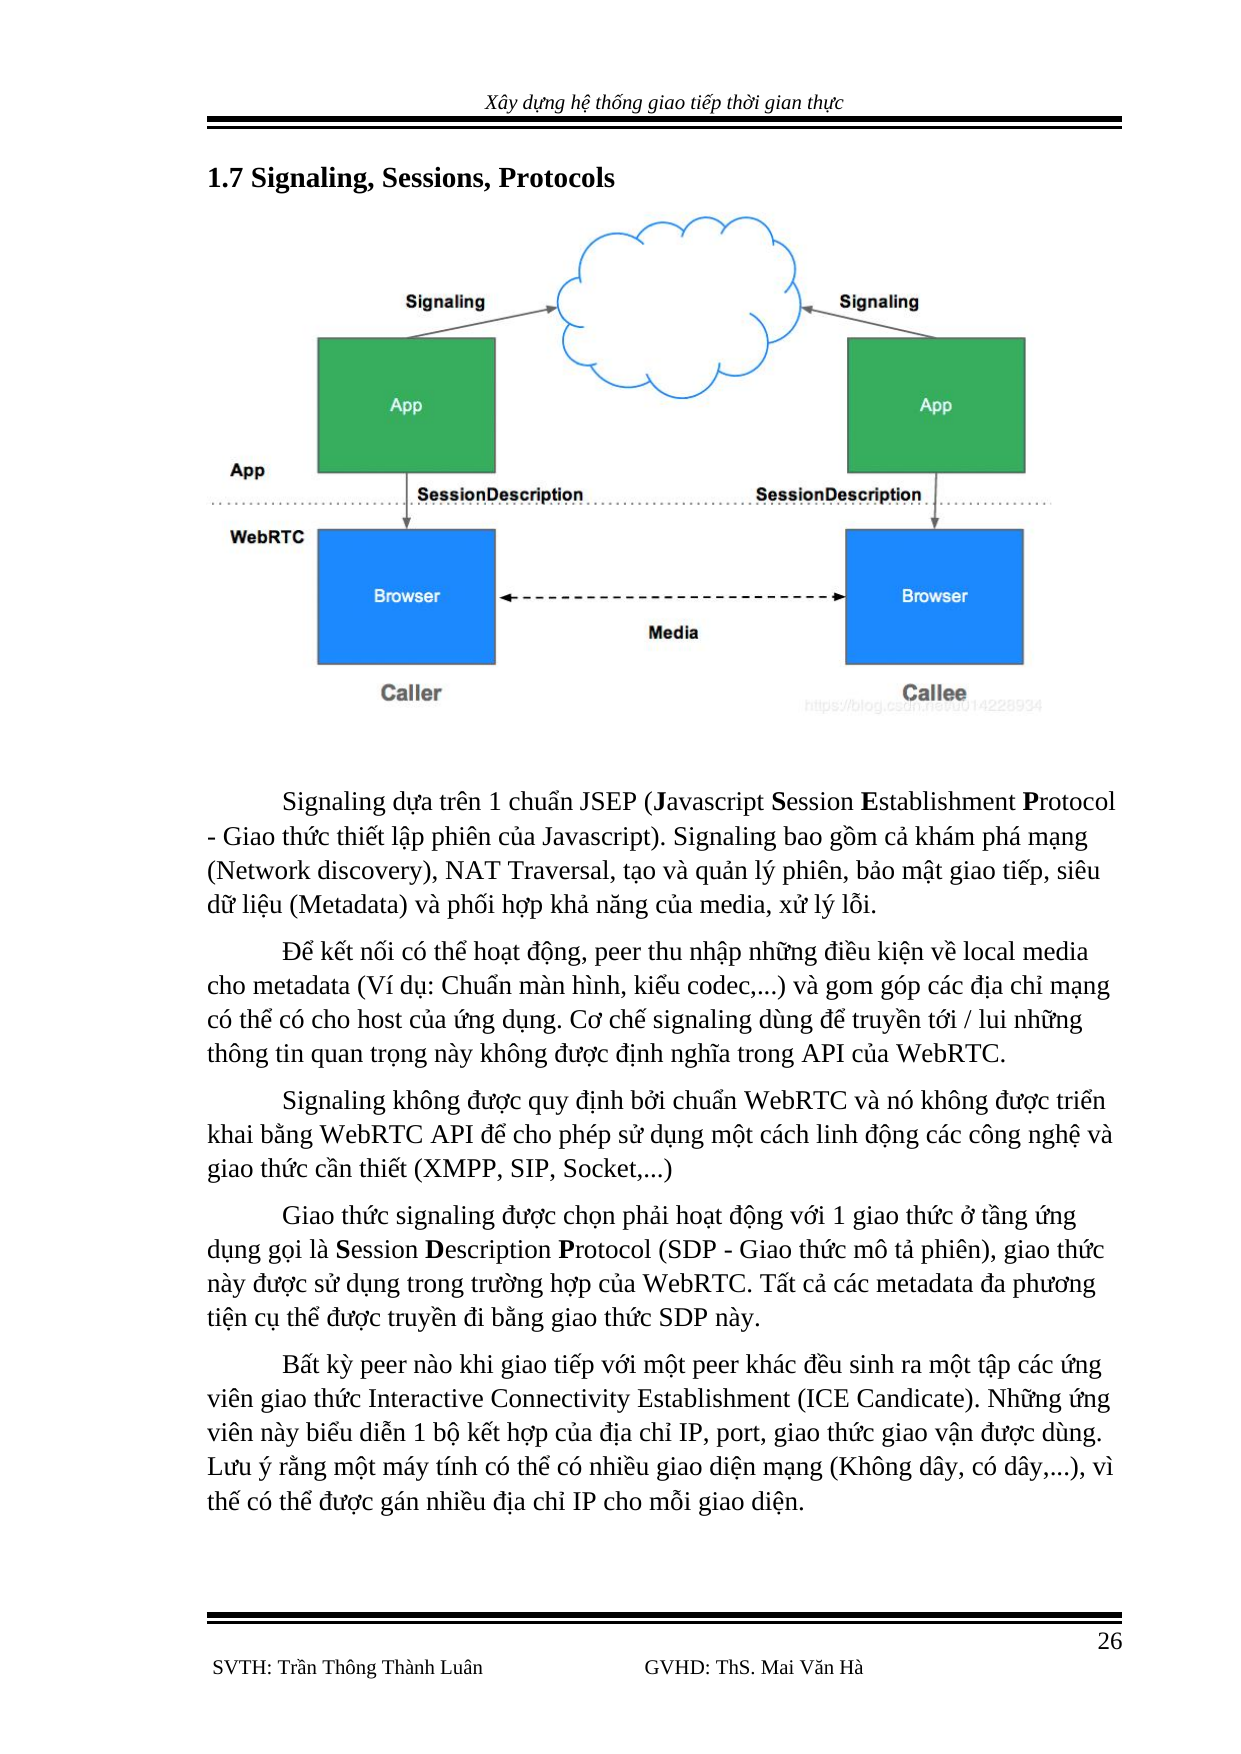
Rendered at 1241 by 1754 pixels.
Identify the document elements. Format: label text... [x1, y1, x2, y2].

list Giao thức signaling được chọn phải hoạt động với 1 giao thức ở tầng ứng dụng gọi là Session Description Protocol (SDP - Giao thức mô tả phiên), giao thức này được sử dụng trong trường hợp của WebRTC. Tất cả các metadata đa phương tiện cụ thể được truyền đi bằng giao thức SDP này. [207, 1199, 1122, 1332]
list Signaling không được quy định bởi chuẩn WebRTC và nó không được triển khai bằng WebRTC API để cho phép sử dụng một cách linh động các công nghệ và giao thức cần thiết (XMPP, SIP, Socket,...) [207, 1084, 1122, 1183]
list Bất kỳ peer nào khi giao tiếp với một peer khác đều sinh ra một tập các ứng viên giao thức Interactive Connectivity Establishment (ICE Candicate). Những ứng viên này biểu diễn 1 bộ kết hợp của địa chỉ IP, port, giao thức giao vận được dùng. Lưu ý rằng một máy tính có thể có nhiều giao diện mạng (Không dây, có dây,...), vì thế có thể được gán nhiều địa chỉ IP cho mỗi giao diện. [207, 1348, 1122, 1516]
list Để kết nối có thể hoạt động, peer thu nhập những điều kiện về local media cho metadata (Ví dụ: Chuẩn màn hình, kiểu codec,...) và gom góp các địa chỉ mạng có thể có cho host của ứng dụng. Cơ chế signaling dùng để truyền tới / lui những thông tin quan trọng này không được định nghĩa trong API của WebRTC. [207, 935, 1122, 1068]
list Signaling, Sessions, Protocols [207, 160, 1122, 194]
picture [206, 197, 1052, 724]
list Signaling dựa trên 1 chuẩn JSEP (Javascript Session Establishment Protocol - Giao thức thiết lập phiên của Javascript). Signaling bao gồm cả khám phá mạng (Network discovery), NAT Traversal, tạo và quản lý phiên, bảo mật giao tiếp, siêu dữ liệu (Metadata) và phối hợp khả năng của media, xử lý lỗi. [207, 786, 1122, 919]
